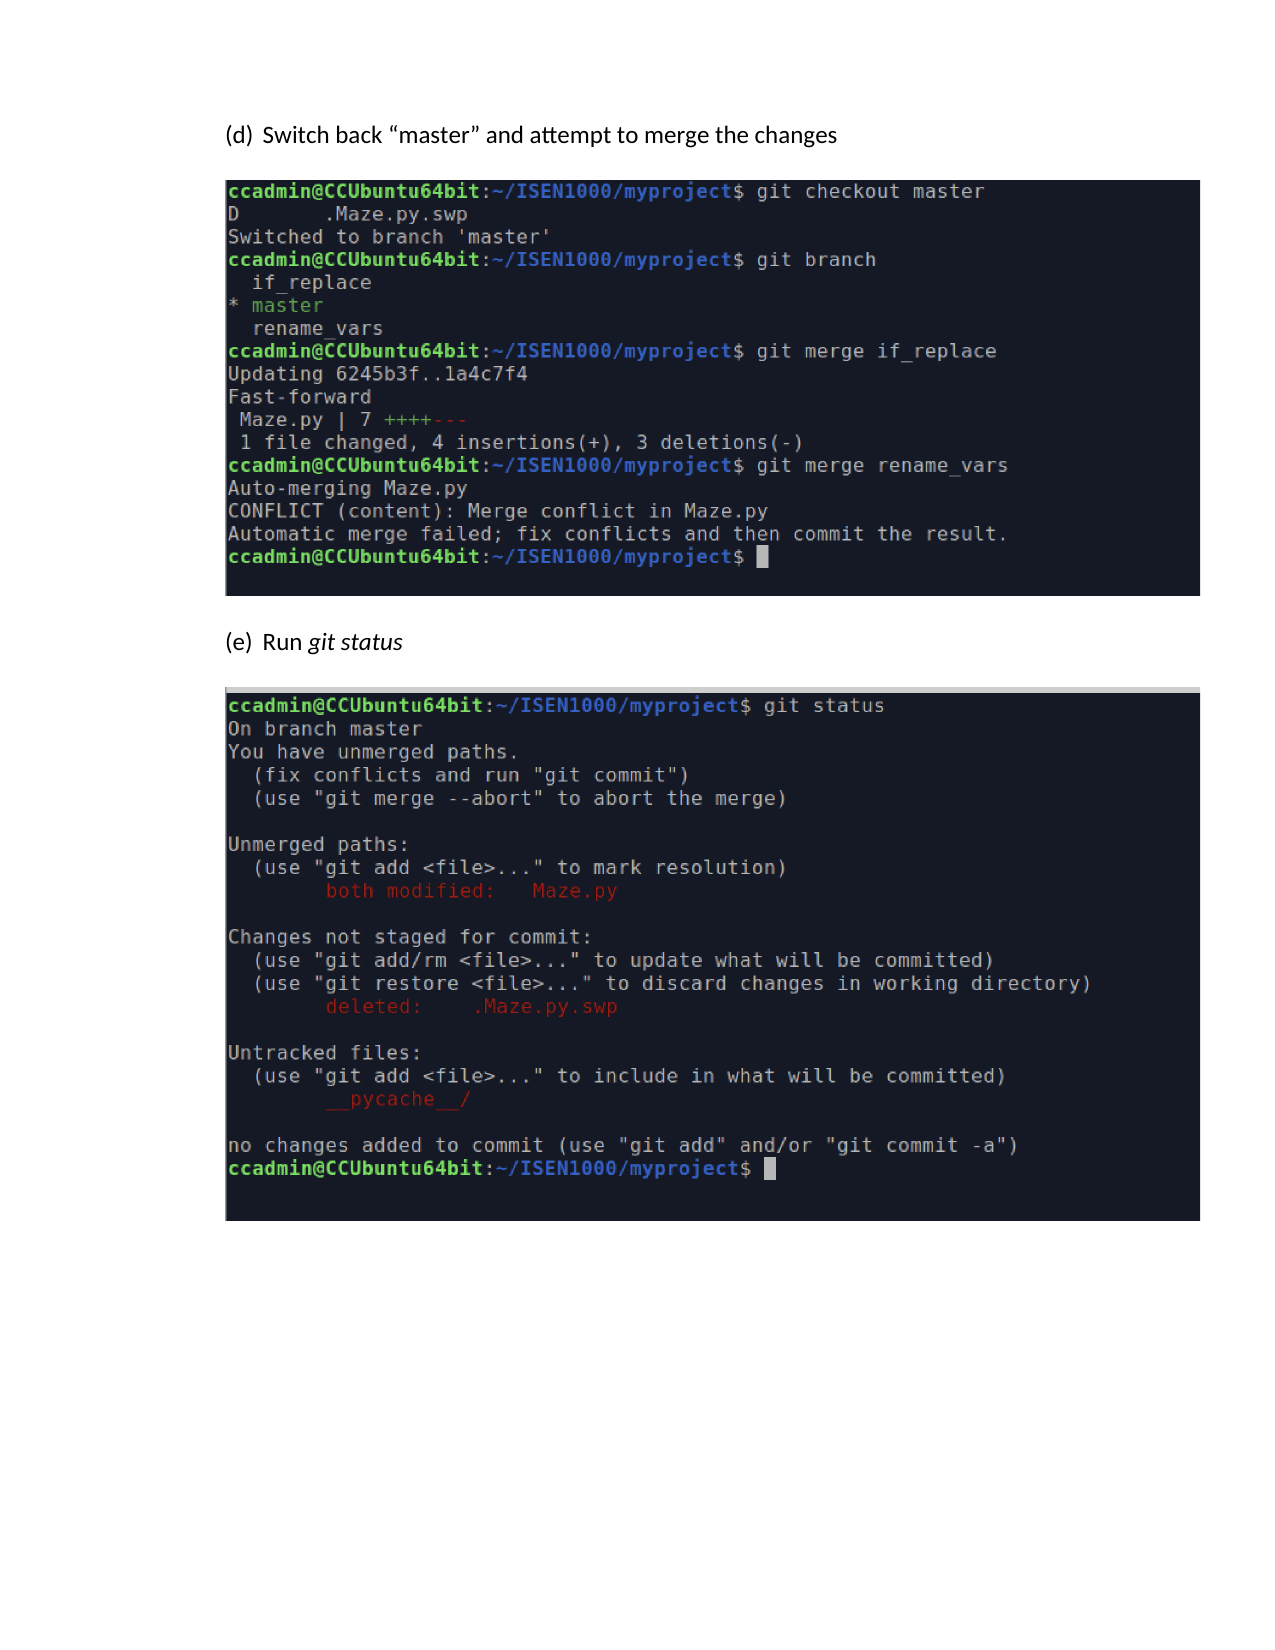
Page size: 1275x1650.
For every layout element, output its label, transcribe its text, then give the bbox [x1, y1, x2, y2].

list Switch back “master” and attempt to merge the changes [225, 119, 1125, 150]
picture [225, 687, 1200, 1221]
picture [225, 180, 1200, 596]
list Run git status [225, 626, 1125, 657]
